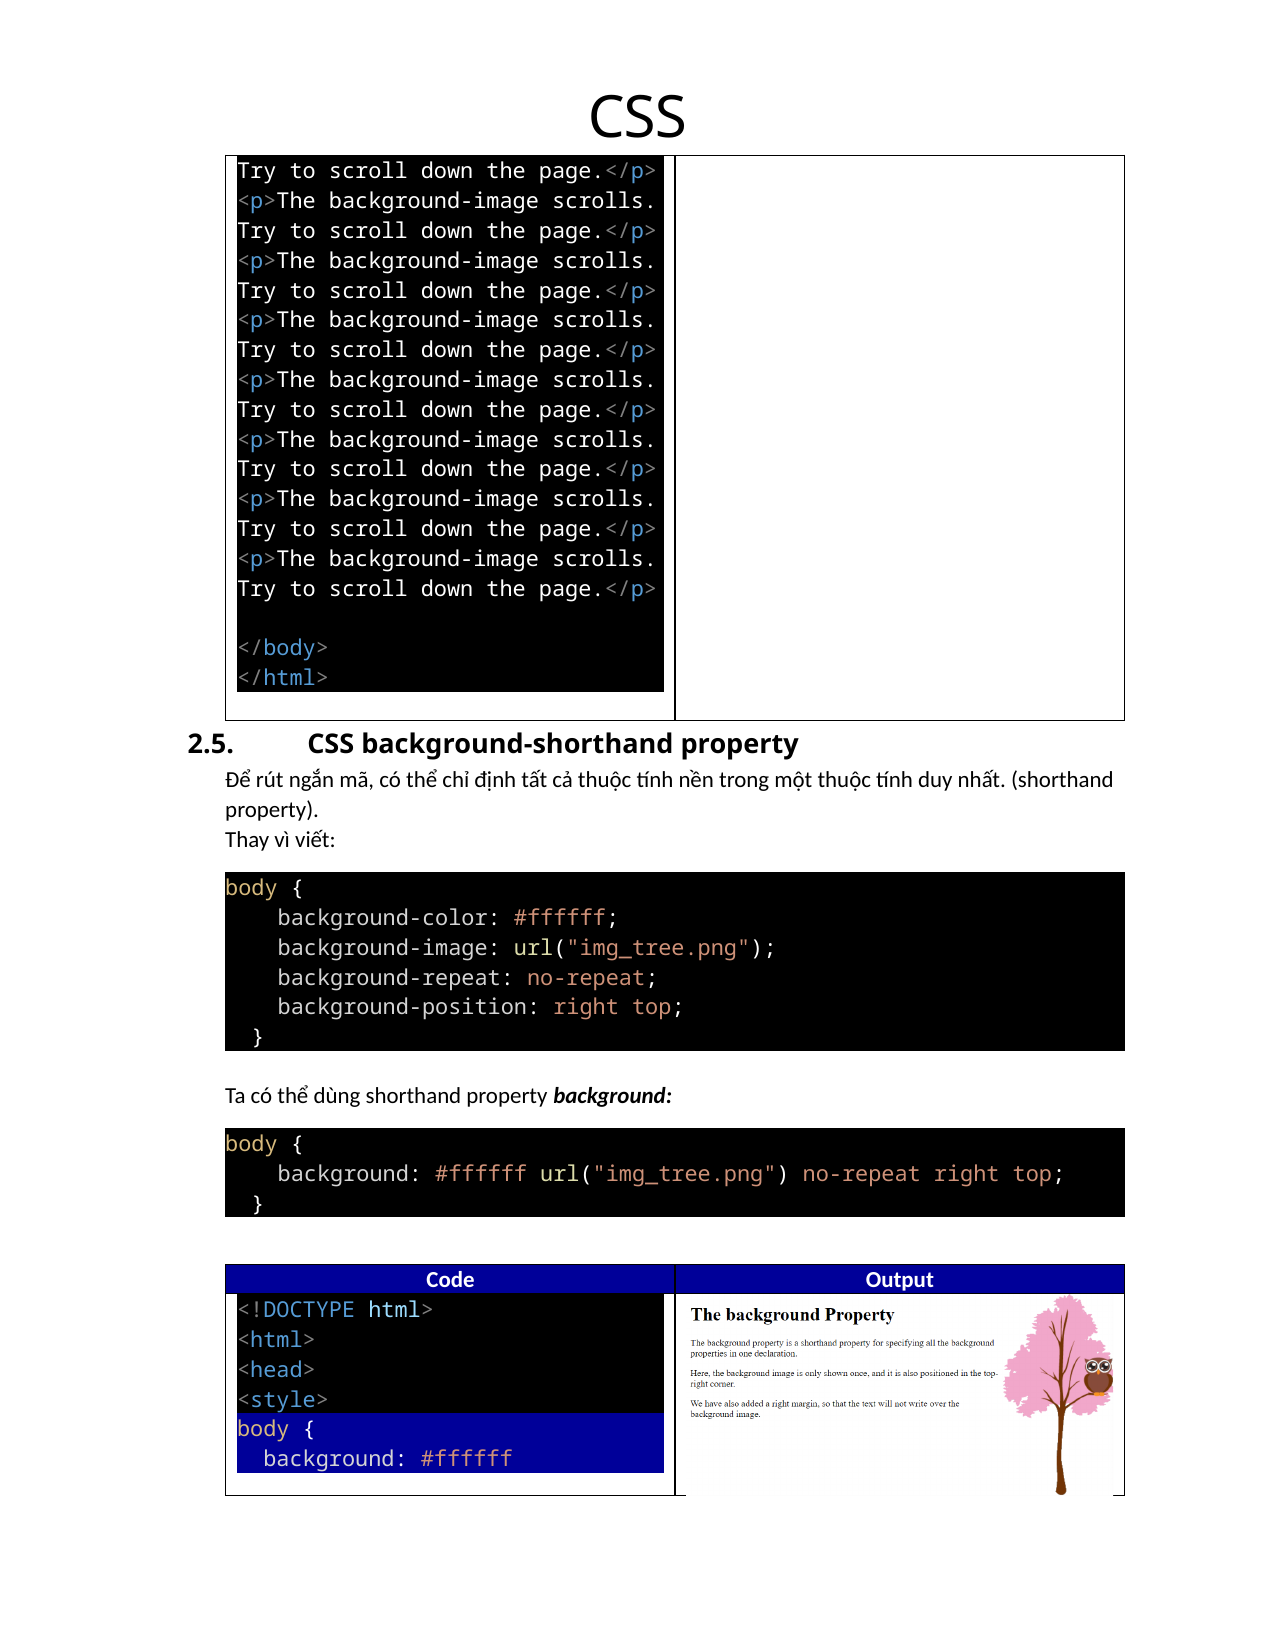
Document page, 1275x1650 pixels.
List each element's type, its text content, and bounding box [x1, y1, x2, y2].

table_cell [676, 156, 1124, 720]
text background: #ffffff url("img_tree.png") no-repeat right top; [225, 1158, 1125, 1187]
text background-image: url("img_tree.png"); [225, 932, 1125, 961]
table_header Code [226, 1265, 674, 1293]
text } [225, 1187, 1125, 1217]
text body { [225, 1128, 1125, 1158]
table_cell [1114, 1294, 1124, 1495]
list Ta có thể dùng shorthand property background: [225, 1081, 1125, 1109]
text } [225, 1021, 1125, 1051]
table_header Output [676, 1265, 1124, 1293]
list Thay vì viết: [225, 825, 1125, 853]
table_cell [676, 1294, 686, 1495]
text background-position: right top; [225, 991, 1125, 1021]
picture [686, 1294, 1114, 1496]
text background-repeat: no-repeat; [225, 961, 1125, 991]
text body { [225, 872, 1125, 902]
list Để rút ngắn mã, có thể chỉ định tất cả thuộc tính nền trong một thuộc tính duy nhất. (shorthand property). [225, 765, 1125, 823]
text background-color: #ffffff; [225, 902, 1125, 932]
subtitle CSS background-shorthand property [187, 725, 1125, 762]
